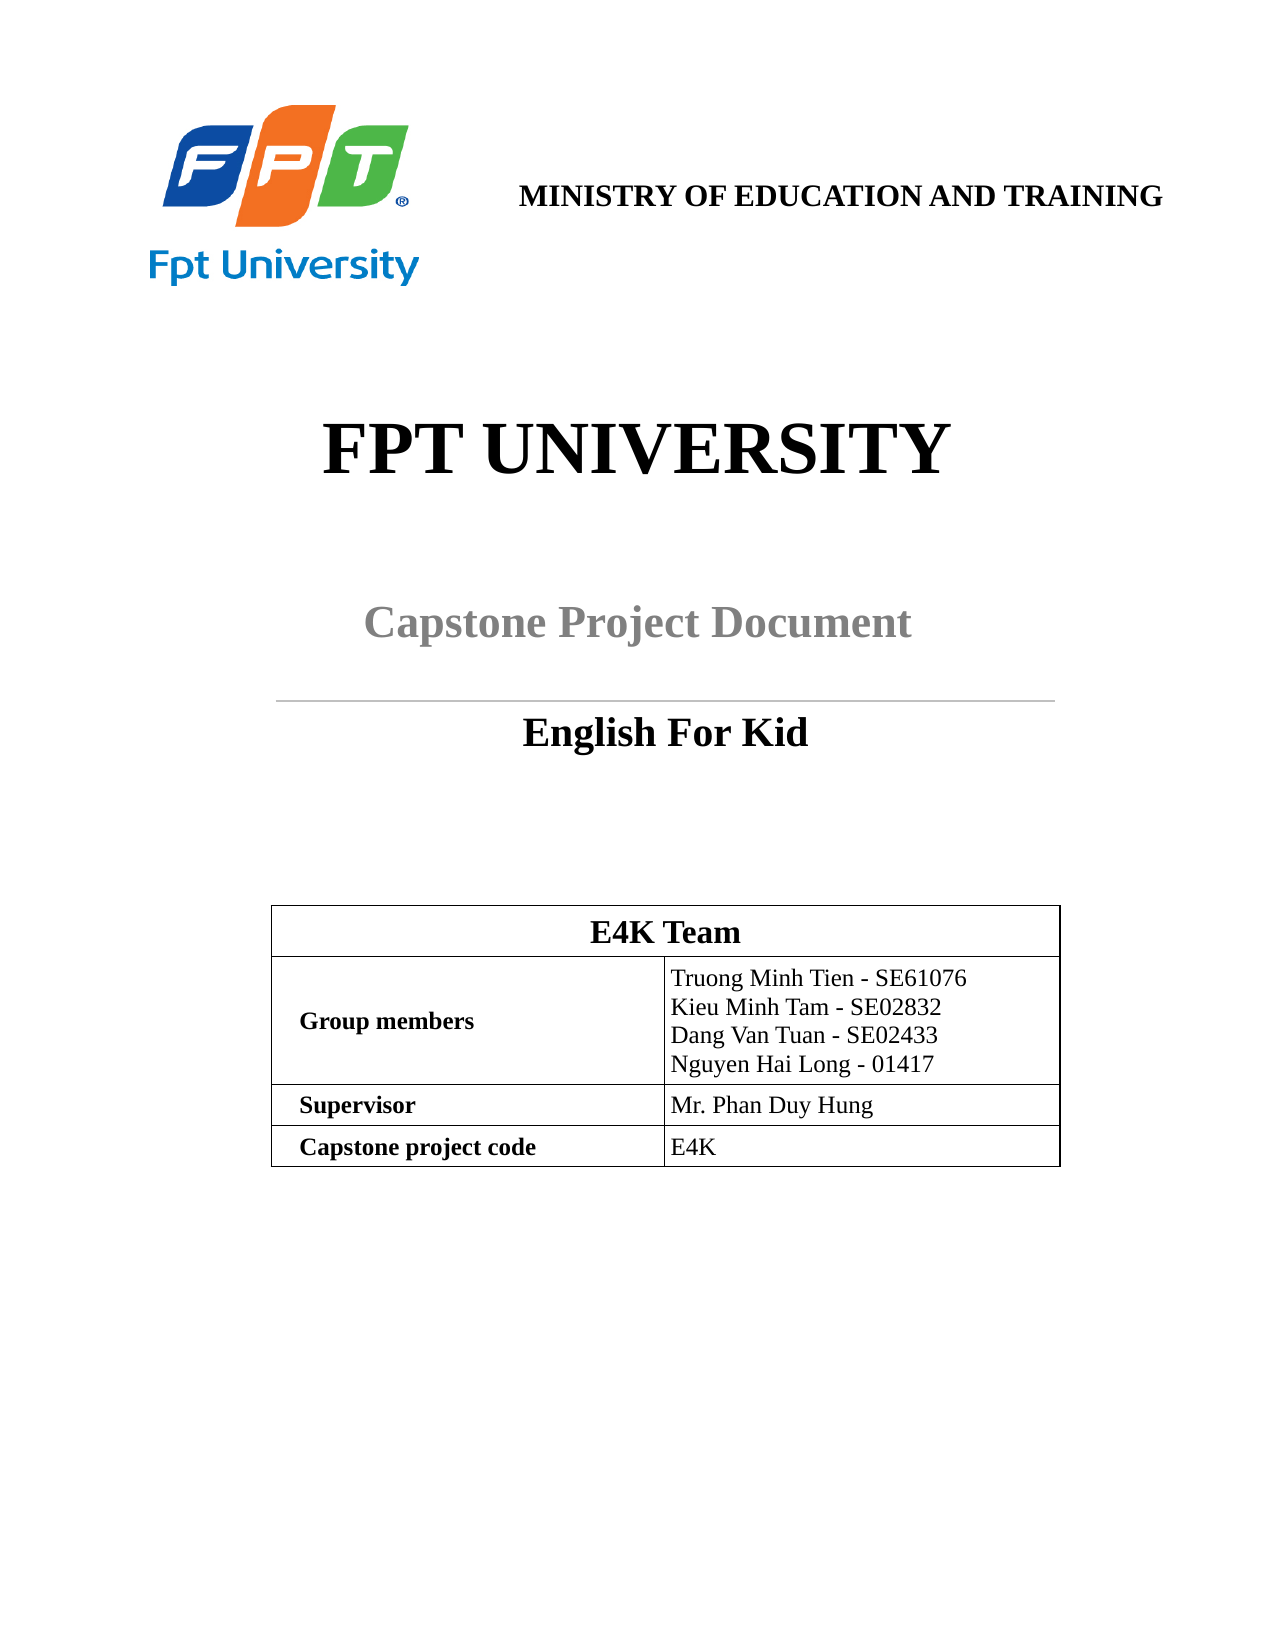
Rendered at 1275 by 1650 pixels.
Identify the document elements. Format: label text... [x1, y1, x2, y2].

table_cell Truong Minh Tien - SE61076 Kieu Minh Tam - SE02832 Dang Van Tuan - SE02433 Nguyen Hai Long - 01417 [665, 957, 1059, 1083]
table_header E4K Team [272, 906, 1059, 956]
table_cell Group members [272, 957, 664, 1083]
text Capstone Project Document [150, 594, 1125, 647]
table_header English For Kid [276, 702, 1055, 761]
text FPT UNIVERSITY [150, 403, 1125, 489]
table_cell Mr. Phan Duy Hung [665, 1085, 1059, 1125]
table_cell E4K [665, 1126, 1059, 1166]
table_cell Capstone project code [272, 1126, 664, 1166]
picture [150, 105, 419, 286]
table_cell Supervisor [272, 1085, 664, 1125]
